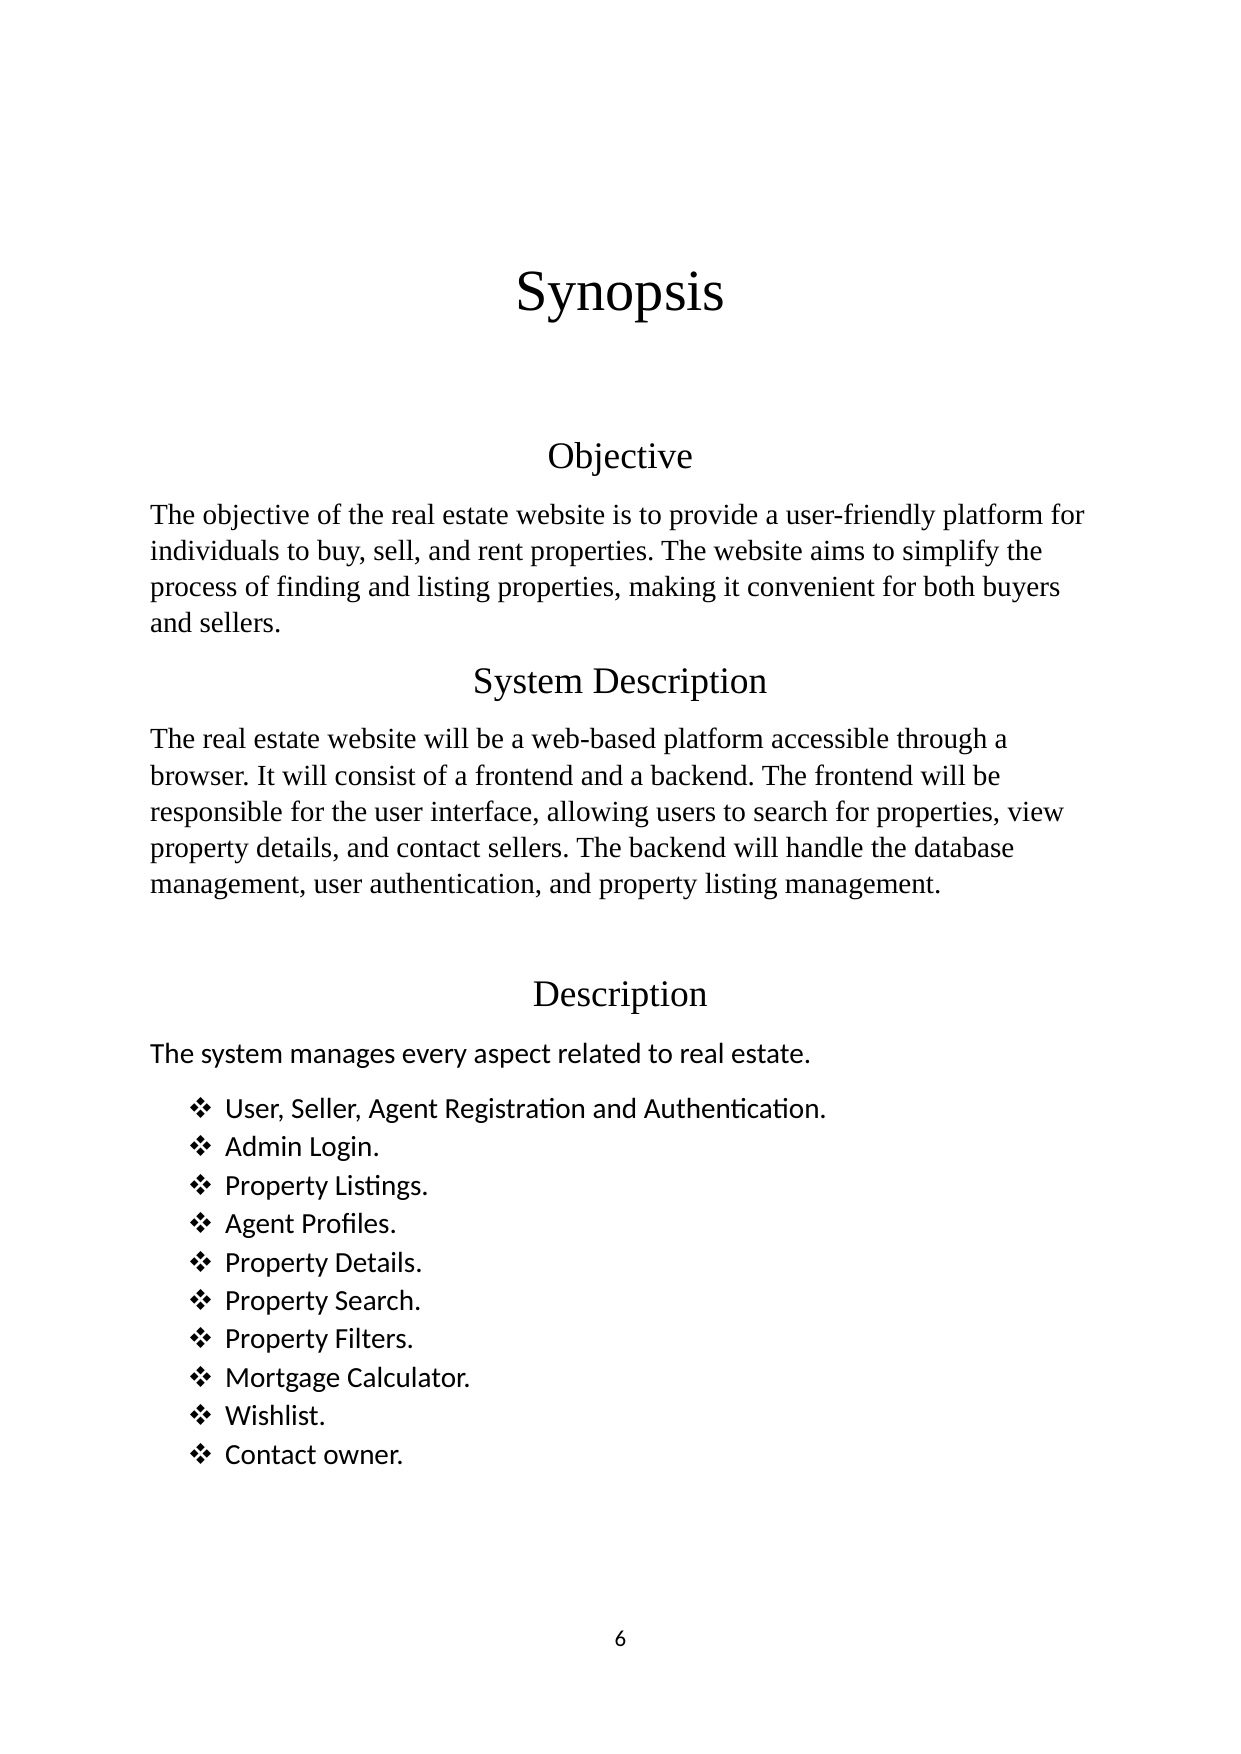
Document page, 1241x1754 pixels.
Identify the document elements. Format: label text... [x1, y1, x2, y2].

text System Description [150, 658, 1090, 701]
text Objective [150, 434, 1090, 477]
text The real estate website will be a web-based platform accessible through a browser. It will consist of a frontend and a backend. The frontend will be responsible for the user interface, allowing users to search for properties, view property details, and contact sellers. The backend will handle the database management, user authentication, and property listing management. [150, 721, 1090, 899]
text Description [150, 972, 1090, 1015]
list User, Seller, Agent Registration and Authentication. [187, 1090, 1090, 1126]
list Mortgage Calculator. [187, 1359, 1090, 1395]
text The system manages every aspect related to real estate. [150, 1035, 1090, 1071]
list Property Details. [187, 1244, 1090, 1279]
list Contact owner. [187, 1436, 1090, 1472]
list Wishlist. [187, 1397, 1090, 1433]
list Property Filters. [187, 1321, 1090, 1356]
list Admin Login. [187, 1128, 1090, 1164]
list Agent Profiles. [187, 1205, 1090, 1241]
text The objective of the real estate website is to provide a user-friendly platform for individuals to buy, sell, and rent properties. The website aims to simplify the process of finding and listing properties, making it convenient for both buyers and sellers. [150, 497, 1090, 639]
list Property Listings. [187, 1167, 1090, 1202]
text Synopsis [150, 256, 1090, 323]
list Property Search. [187, 1282, 1090, 1318]
